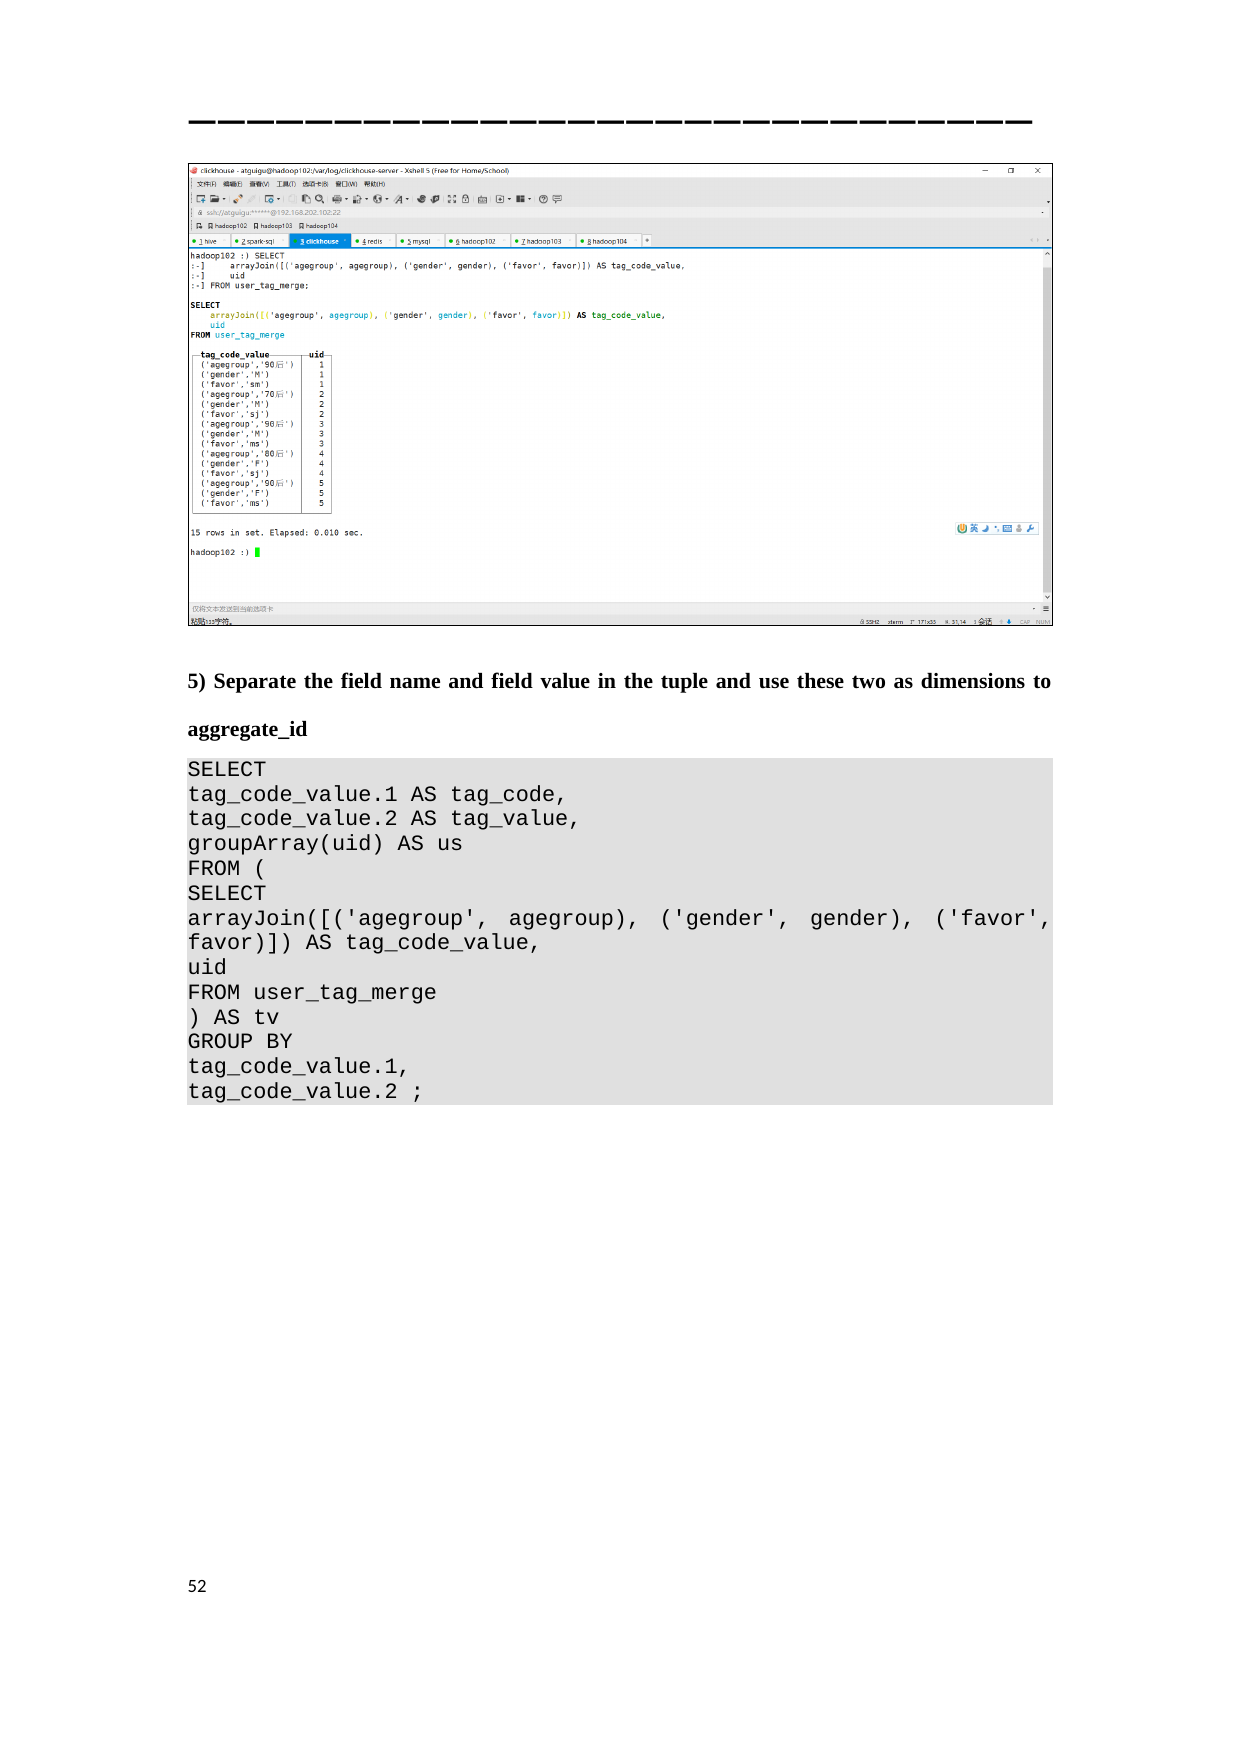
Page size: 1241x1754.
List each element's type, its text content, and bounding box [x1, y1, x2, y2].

text tag_code_value.2 ; [187, 1080, 1053, 1105]
text groupArray(uid) AS us [187, 832, 1053, 857]
text FROM user_tag_merge [187, 981, 1053, 1006]
text GROUP BY [187, 1031, 1053, 1055]
text uid [187, 956, 1053, 981]
text SELECT [187, 758, 1053, 783]
text tag_code_value.1 AS tag_code, [187, 783, 1053, 807]
text 5) Separate the field name and field value in the tuple and use these two as dimensions to aggregate_id [187, 664, 1053, 745]
text tag_code_value.2 AS tag_value, [187, 807, 1053, 832]
text tag_code_value.1, [187, 1055, 1053, 1080]
text ) AS tv [187, 1006, 1053, 1031]
text SELECT [187, 882, 1053, 907]
picture [189, 164, 1052, 625]
text arrayJoin([('agegroup', agegroup), ('gender', gender), ('favor', favor)]) AS tag_code_value, [187, 907, 1053, 956]
text FROM ( [187, 857, 1053, 882]
